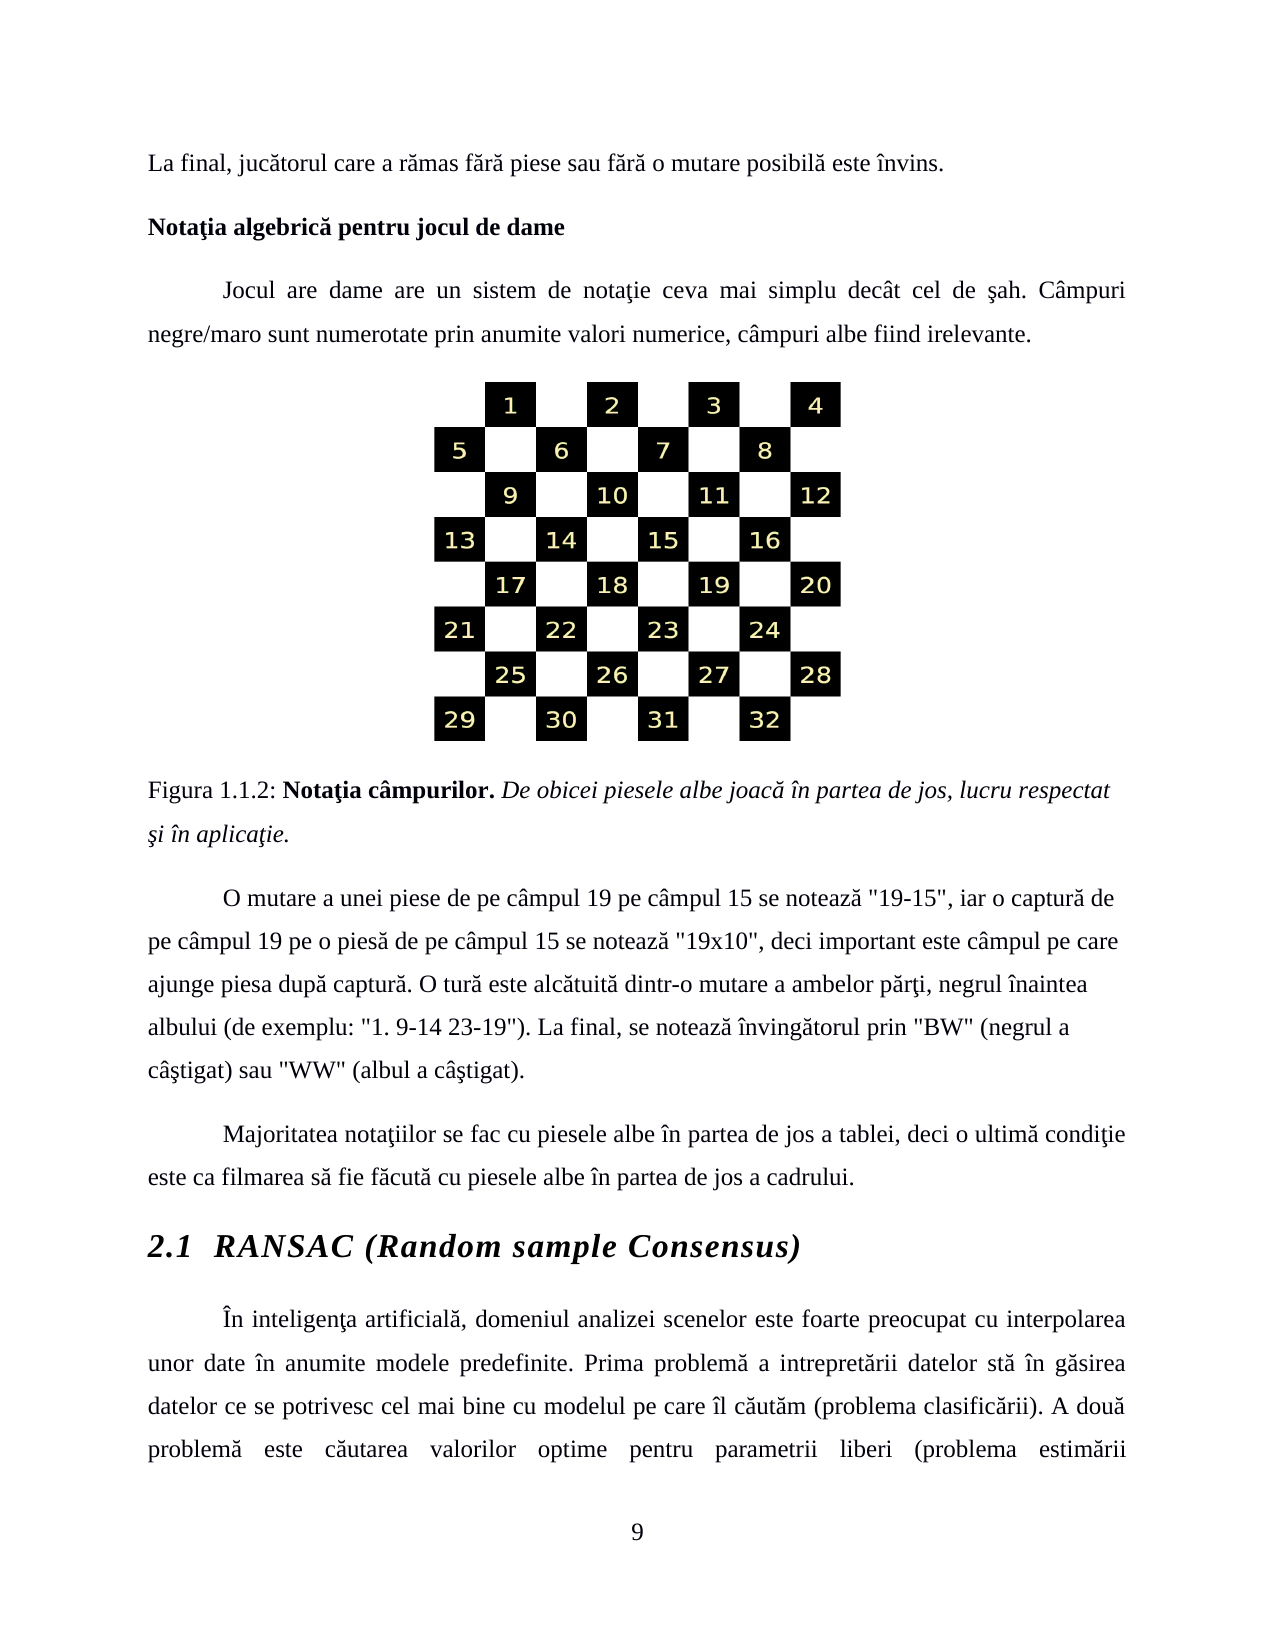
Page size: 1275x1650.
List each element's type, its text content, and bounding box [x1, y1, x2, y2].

text Notaţia algebrică pentru jocul de dame [148, 212, 1127, 240]
picture [434, 382, 841, 741]
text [148, 1304, 1127, 1463]
subtitle 2.1 RANSAC (Random sample Consensus) [148, 1226, 1127, 1264]
text O mutare a unei piese de pe câmpul 19 pe câmpul 15 se notează "19-15", iar o captură de pe câmpul 19 pe o piesă de pe câmpul 15 se notează "19x10", deci important este câmpul pe care ajunge piesa după captură. O tură este alcătuită dintr-o mutare a ambelor părţi, negrul înaintea albului (de exemplu: "1. 9-14 23-19"). La final, se notează învingătorul prin "BW" (negrul a câştigat) sau "WW" (albul a câştigat). [148, 883, 1127, 1084]
text Majoritatea notaţiilor se fac cu piesele albe în partea de jos a tablei, deci o ultimă condiţie este ca filmarea să fie făcută cu piesele albe în partea de jos a cadrului. [148, 1119, 1127, 1191]
text Figura 1.1.2: Notaţia câmpurilor. De obicei piesele albe joacă în partea de jos, lucru respectat şi în aplicaţie. [148, 776, 1127, 847]
text La final, jucătorul care a rămas fără piese sau fără o mutare posibilă este învins. [148, 148, 1127, 176]
text Jocul are dame are un sistem de notaţie ceva mai simplu decât cel de şah. Câmpuri negre/maro sunt numerotate prin anumite valori numerice, câmpuri albe fiind irelevante. [148, 276, 1127, 347]
